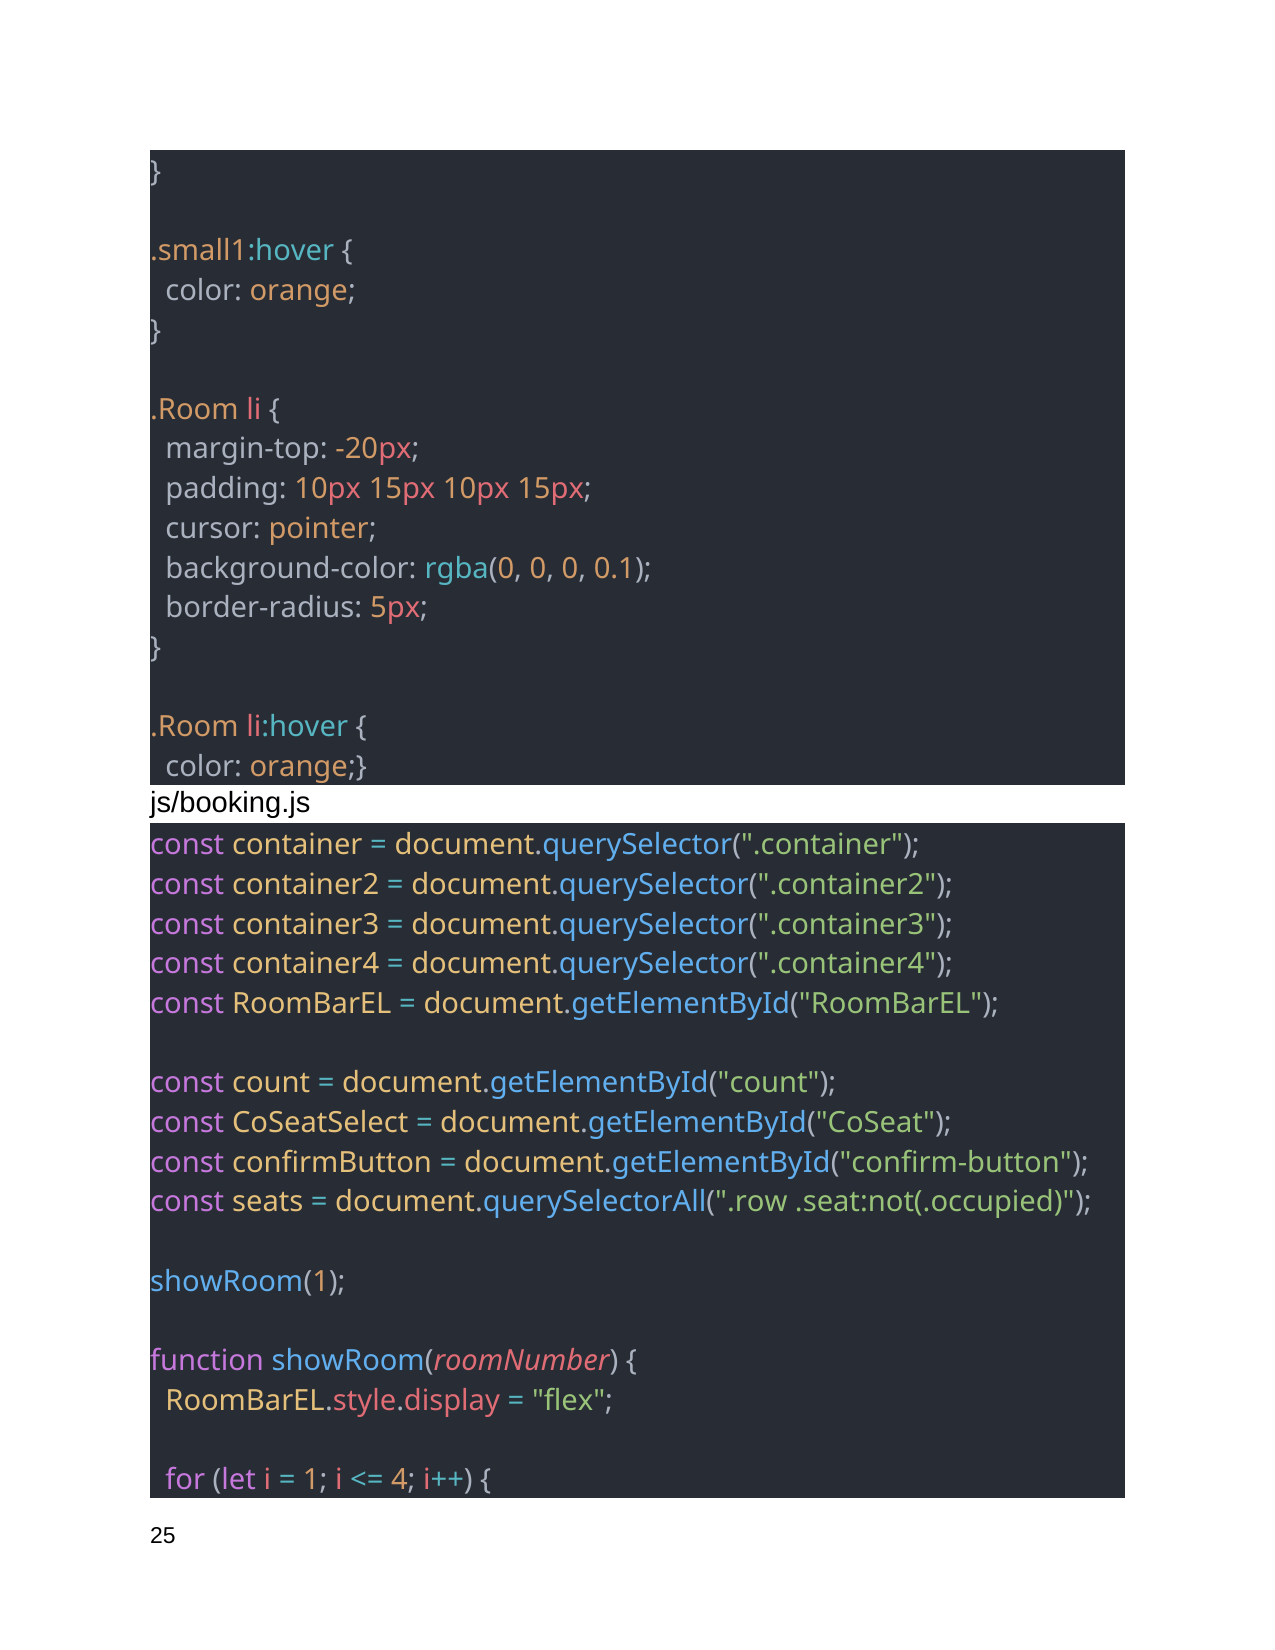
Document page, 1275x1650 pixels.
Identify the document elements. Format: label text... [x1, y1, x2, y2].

text } [150, 150, 1125, 190]
text } [150, 309, 1125, 348]
text js/booking.js [150, 785, 1125, 818]
text border-radius: 5px; [150, 587, 1125, 626]
text const CoSeatSelect = document.getElementById("CoSeat"); [150, 1101, 1125, 1141]
text cursor: pointer; [150, 507, 1125, 547]
text const container = document.querySelector(".container"); [150, 823, 1125, 863]
text const container4 = document.querySelector(".container4"); [150, 943, 1125, 982]
text const container3 = document.querySelector(".container3"); [150, 903, 1125, 943]
text color: orange; [150, 269, 1125, 309]
text margin-top: -20px; [150, 428, 1125, 467]
text .Room li { [150, 388, 1125, 428]
text const container2 = document.querySelector(".container2"); [150, 863, 1125, 903]
text } [150, 626, 1125, 666]
text color: orange;} [150, 745, 1125, 785]
text .Room li:hover { [150, 706, 1125, 745]
text const seats = document.querySelectorAll(".row .seat:not(.occupied)"); [150, 1181, 1125, 1220]
text .small1:hover { [150, 229, 1125, 269]
text padding: 10px 15px 10px 15px; [150, 467, 1125, 507]
text showRoom(1); [150, 1260, 1125, 1300]
text const count = document.getElementById("count"); [150, 1062, 1125, 1101]
text const confirmButton = document.getElementById("confirm-button"); [150, 1141, 1125, 1181]
text const RoomBarEL = document.getElementById("RoomBarEL"); [150, 982, 1125, 1022]
text for (let i = 1; i <= 4; i++) { [150, 1458, 1125, 1498]
text function showRoom(roomNumber) { [150, 1339, 1125, 1379]
text RoomBarEL.style.display = "flex"; [150, 1379, 1125, 1419]
text background-color: rgba(0, 0, 0, 0.1); [150, 547, 1125, 587]
